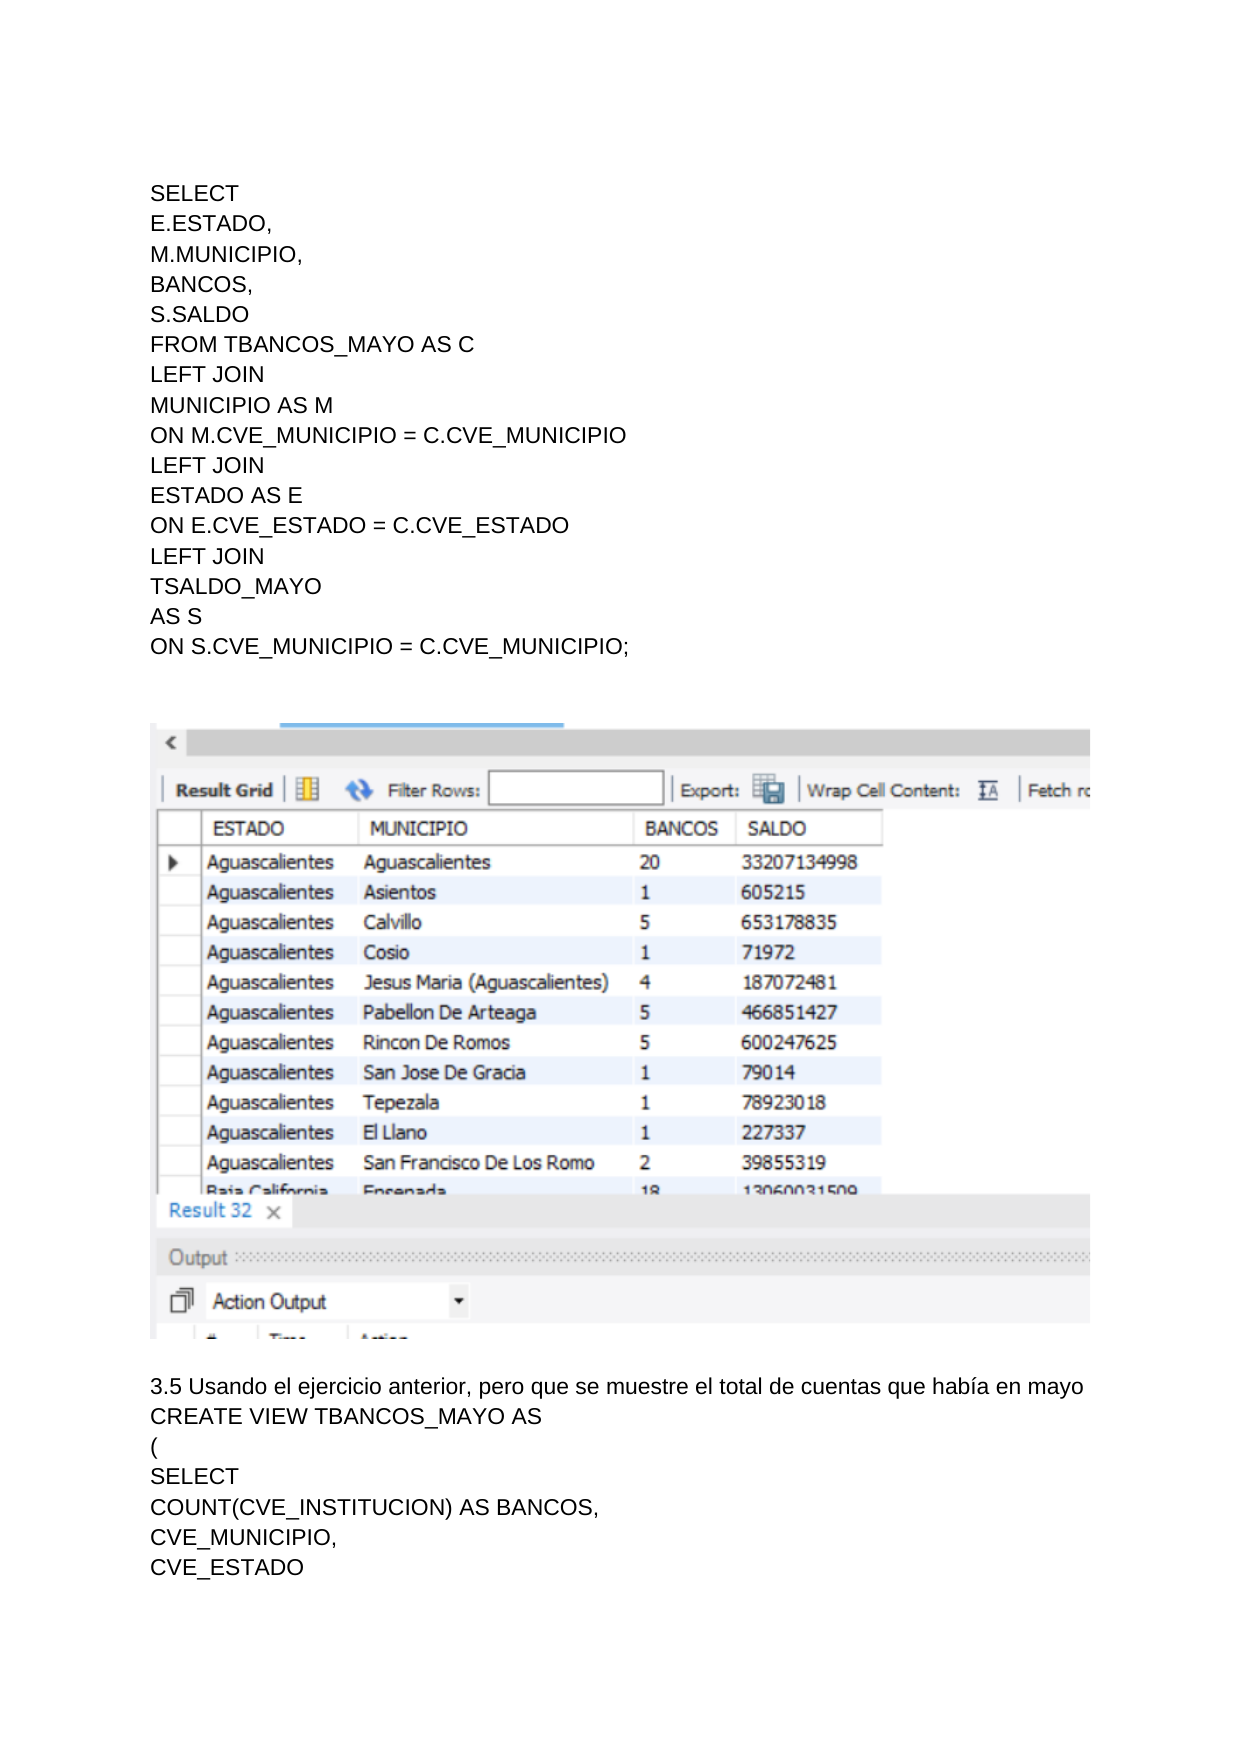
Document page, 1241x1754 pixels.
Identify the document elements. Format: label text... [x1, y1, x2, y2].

text ON E.CVE_ESTADO = C.CVE_ESTADO [150, 512, 1090, 539]
text LEFT JOIN [150, 543, 1090, 569]
text 3.5 Usando el ejercicio anterior, pero que se muestre el total de cuentas que había en mayo [150, 1373, 1090, 1399]
text ON M.CVE_MUNICIPIO = C.CVE_MUNICIPIO [150, 422, 1090, 448]
text M.MUNICIPIO, [150, 241, 1090, 267]
text BANCOS, [150, 271, 1090, 297]
text ON S.CVE_MUNICIPIO = C.CVE_MUNICIPIO; [150, 633, 1090, 660]
text LEFT JOIN [150, 361, 1090, 388]
text MUNICIPIO AS M [150, 392, 1090, 418]
text CVE_MUNICIPIO, [150, 1524, 1090, 1550]
text AS S [150, 603, 1090, 629]
text SELECT [150, 180, 1090, 207]
text ESTADO AS E [150, 482, 1090, 509]
picture [150, 723, 1091, 1339]
text CREATE VIEW TBANCOS_MAYO AS [150, 1403, 1090, 1429]
text LEFT JOIN [150, 452, 1090, 478]
text COUNT(CVE_INSTITUCION) AS BANCOS, [150, 1493, 1090, 1520]
text ( [150, 1433, 1090, 1459]
text SELECT [150, 1463, 1090, 1489]
text FROM TBANCOS_MAYO AS C [150, 331, 1090, 358]
text TSALDO_MAYO [150, 573, 1090, 599]
text CVE_ESTADO [150, 1554, 1090, 1580]
text E.ESTADO, [150, 210, 1090, 237]
text S.SALDO [150, 301, 1090, 327]
